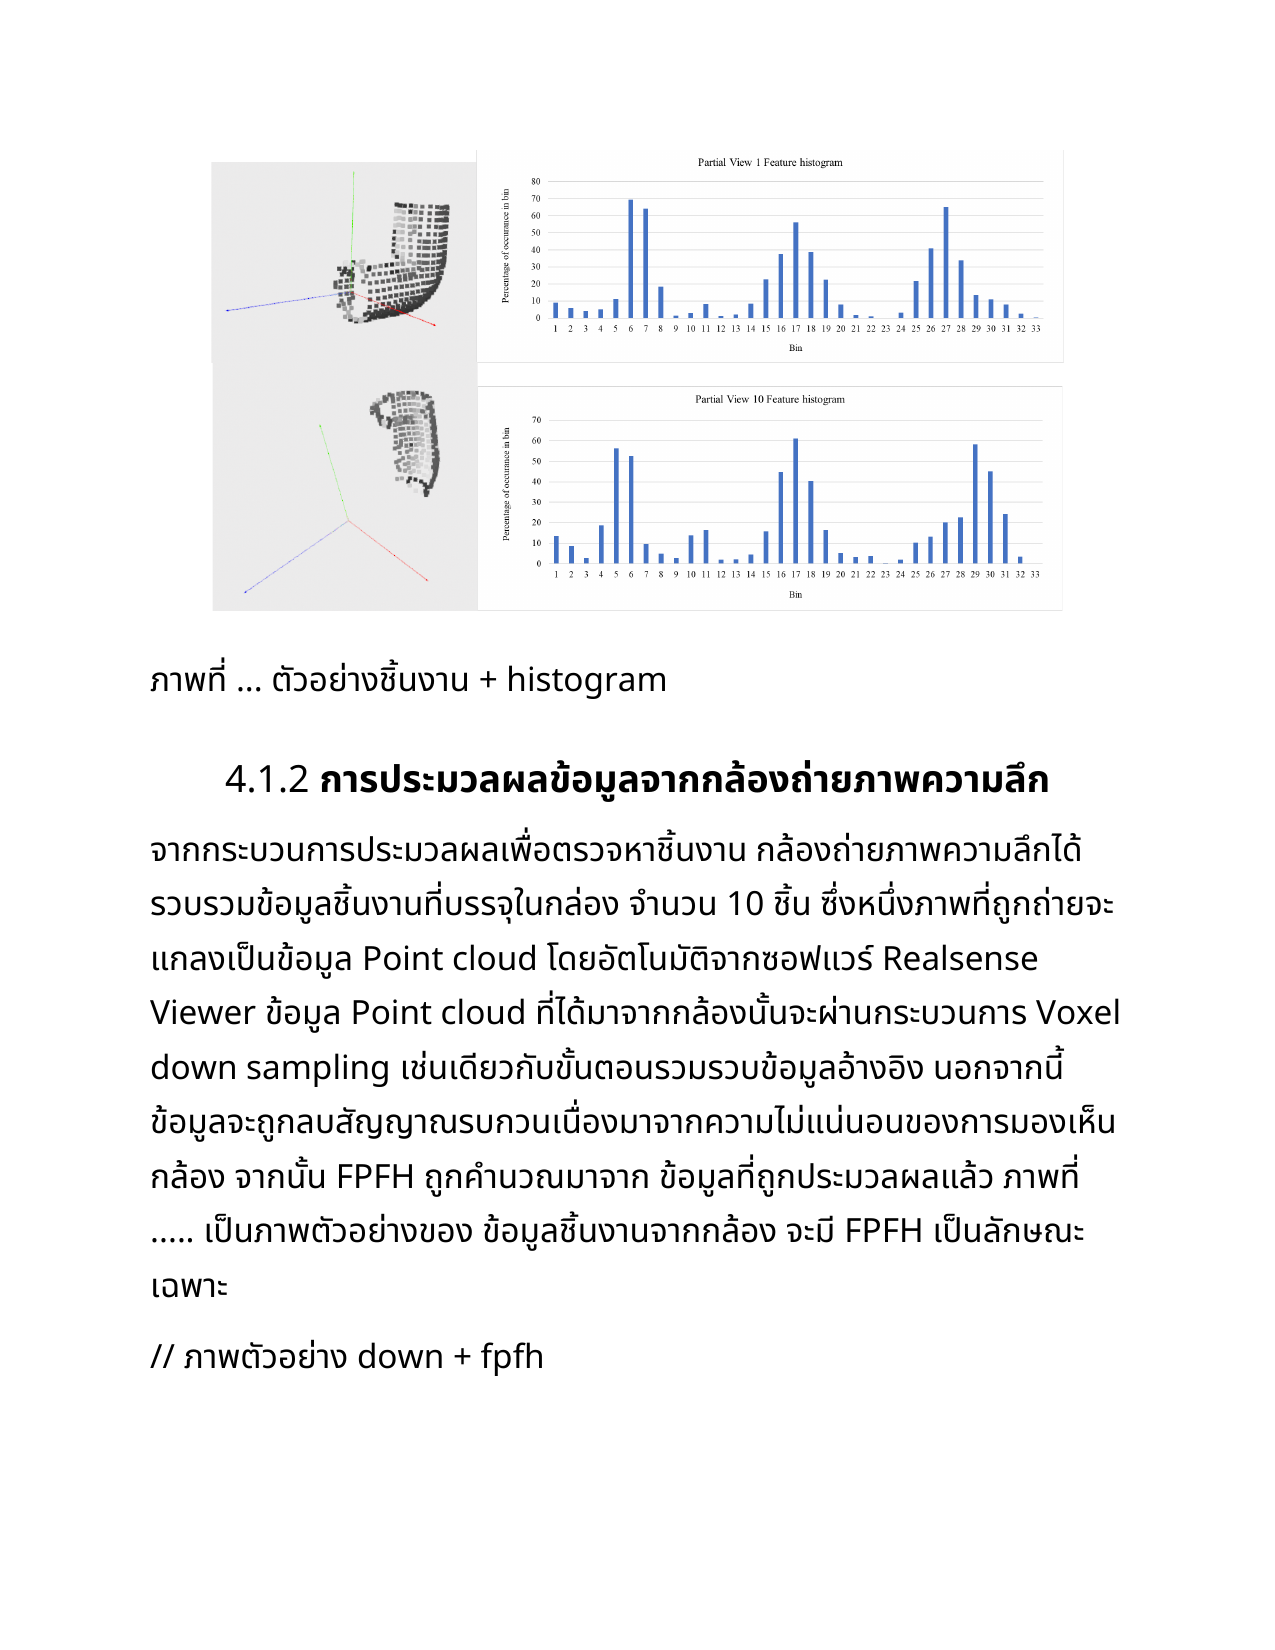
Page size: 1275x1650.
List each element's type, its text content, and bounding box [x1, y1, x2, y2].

text ภาพที่ ... ตัวอย่างชิ้นงาน + histogram [150, 656, 1125, 706]
picture [211, 150, 1064, 611]
subtitle 4.1.2 การประมวลผลข้อมูลจากกล้องถ่ายภาพความลึก [225, 752, 1125, 809]
text จากกระบวนการประมวลผลเพื่อตรวจหาชิ้นงาน กล้องถ่ายภาพความลึกได้รวบรวมข้อมูลชิ้นงานที่บรรจุในกล่อง จำนวน 10 ชิ้น ซึ่งหนึ่งภาพที่ถูกถ่ายจะแกลงเป็นข้อมูล Point cloud โดยอัตโนมัติจากซอฟแวร์ Realsense Viewer ข้อมูล Point cloud ที่ได้มาจากกล้องนั้นจะผ่านกระบวนการ Voxel down sampling เช่นเดียวกับขั้นตอนรวมรวบข้อมูลอ้างอิง นอกจากนี้ ข้อมูลจะถูกลบสัญญาณรบกวนเนื่องมาจากความไม่แน่นอนของการมองเห็นกล้อง จากนั้น FPFH ถูกคำนวณมาจาก ข้อมูลที่ถูกประมวลผลแล้ว ภาพที่ ..... เป็นภาพตัวอย่างของ ข้อมูลชิ้นงานจากกล้อง จะมี FPFH เป็นลักษณะเฉพาะ [150, 826, 1125, 1312]
text // ภาพตัวอย่าง down + fpfh [150, 1333, 1125, 1383]
